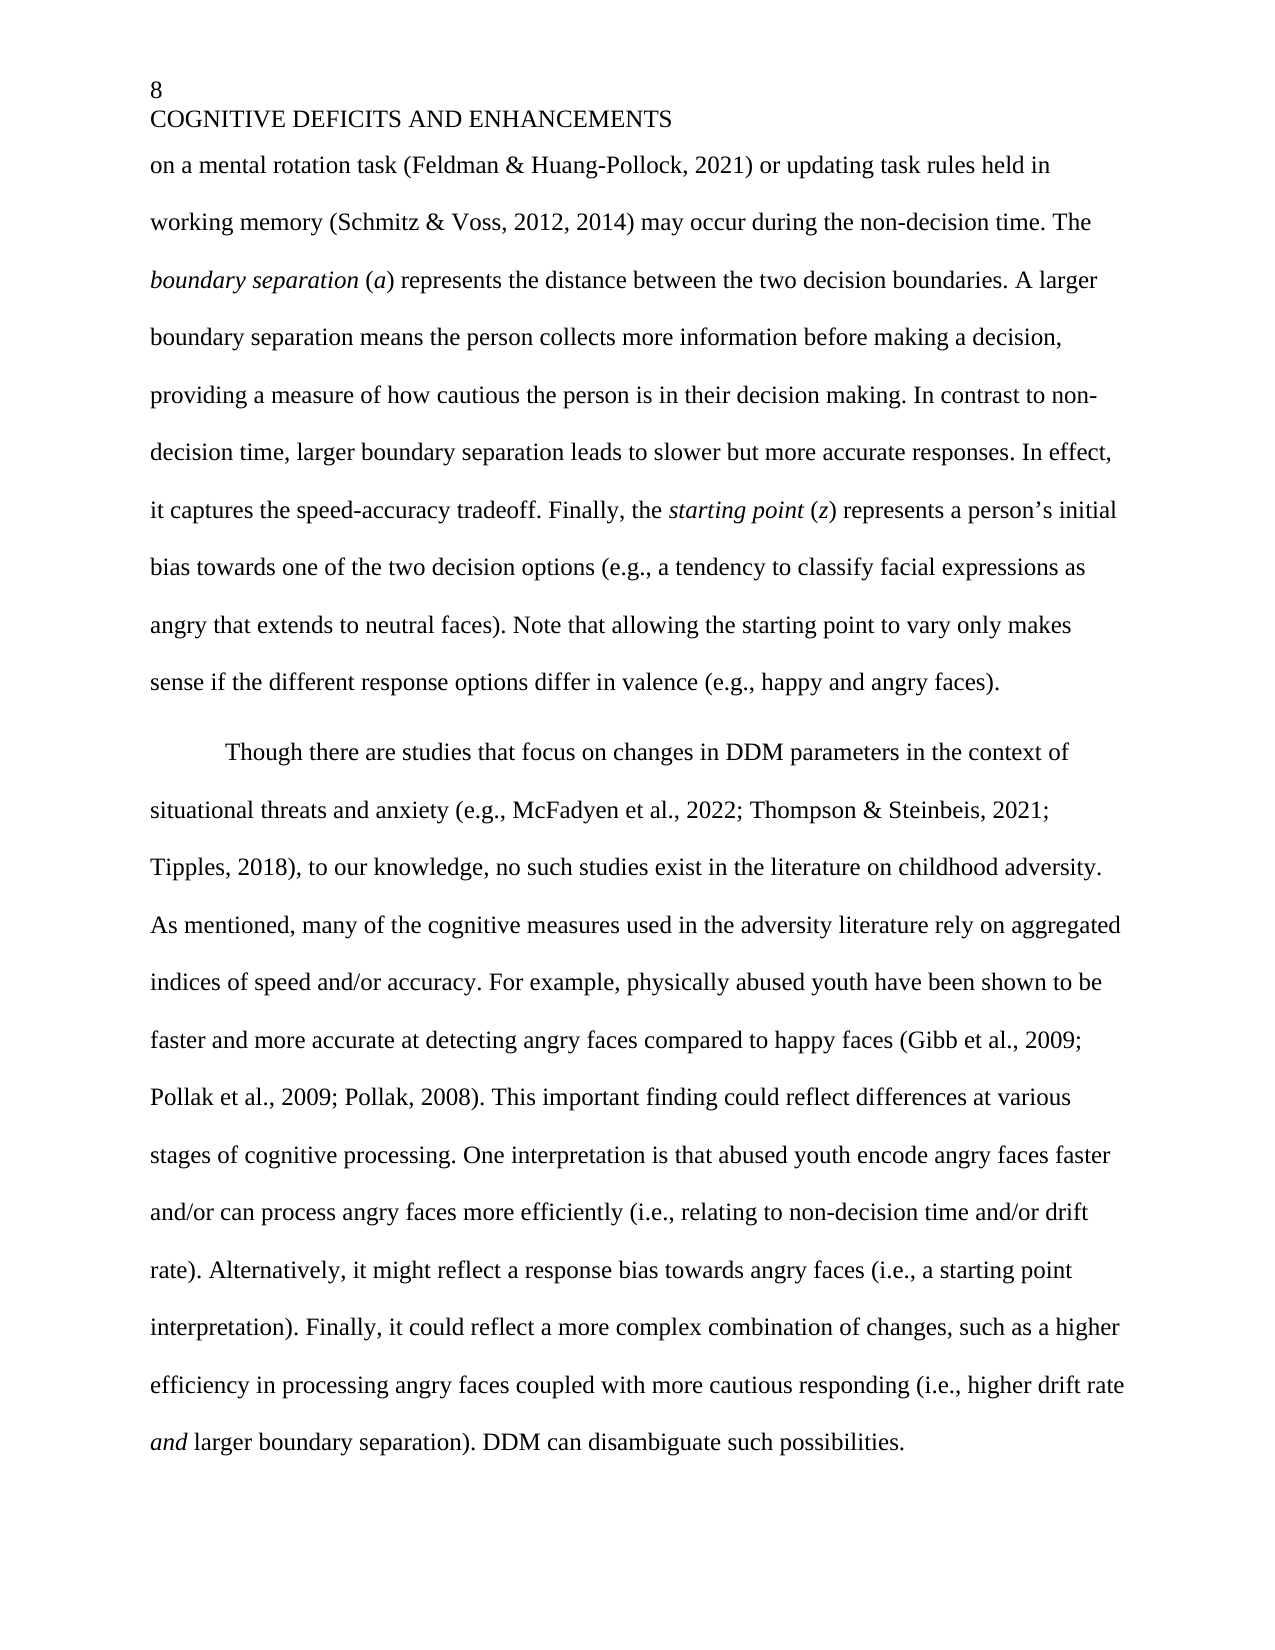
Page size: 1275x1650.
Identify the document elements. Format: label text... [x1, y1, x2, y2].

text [150, 150, 1125, 696]
text Though there are studies that focus on changes in DDM parameters in the context of situational threats and anxiety (e.g., McFadyen et al., 2022; Thompson & Steinbeis, 2021; Tipples, 2018), to our knowledge, no such studies exist in the literature on childhood adversity. As mentioned, many of the cognitive measures used in the adversity literature rely on aggregated indices of speed and/or accuracy. For example, physically abused youth have been shown to be faster and more accurate at detecting angry faces compared to happy faces (Gibb et al., 2009; Pollak et al., 2009; Pollak, 2008). This important finding could reflect differences at various stages of cognitive processing. One interpretation is that abused youth encode angry faces faster and/or can process angry faces more efficiently (i.e., relating to non-decision time and/or drift rate). Alternatively, it might reflect a response bias towards angry faces (i.e., a starting point interpretation). Finally, it could reflect a more complex combination of changes, such as a higher efficiency in processing angry faces coupled with more cautious responding (i.e., higher drift rate and larger boundary separation). DDM can disambiguate such possibilities. [150, 737, 1125, 1456]
